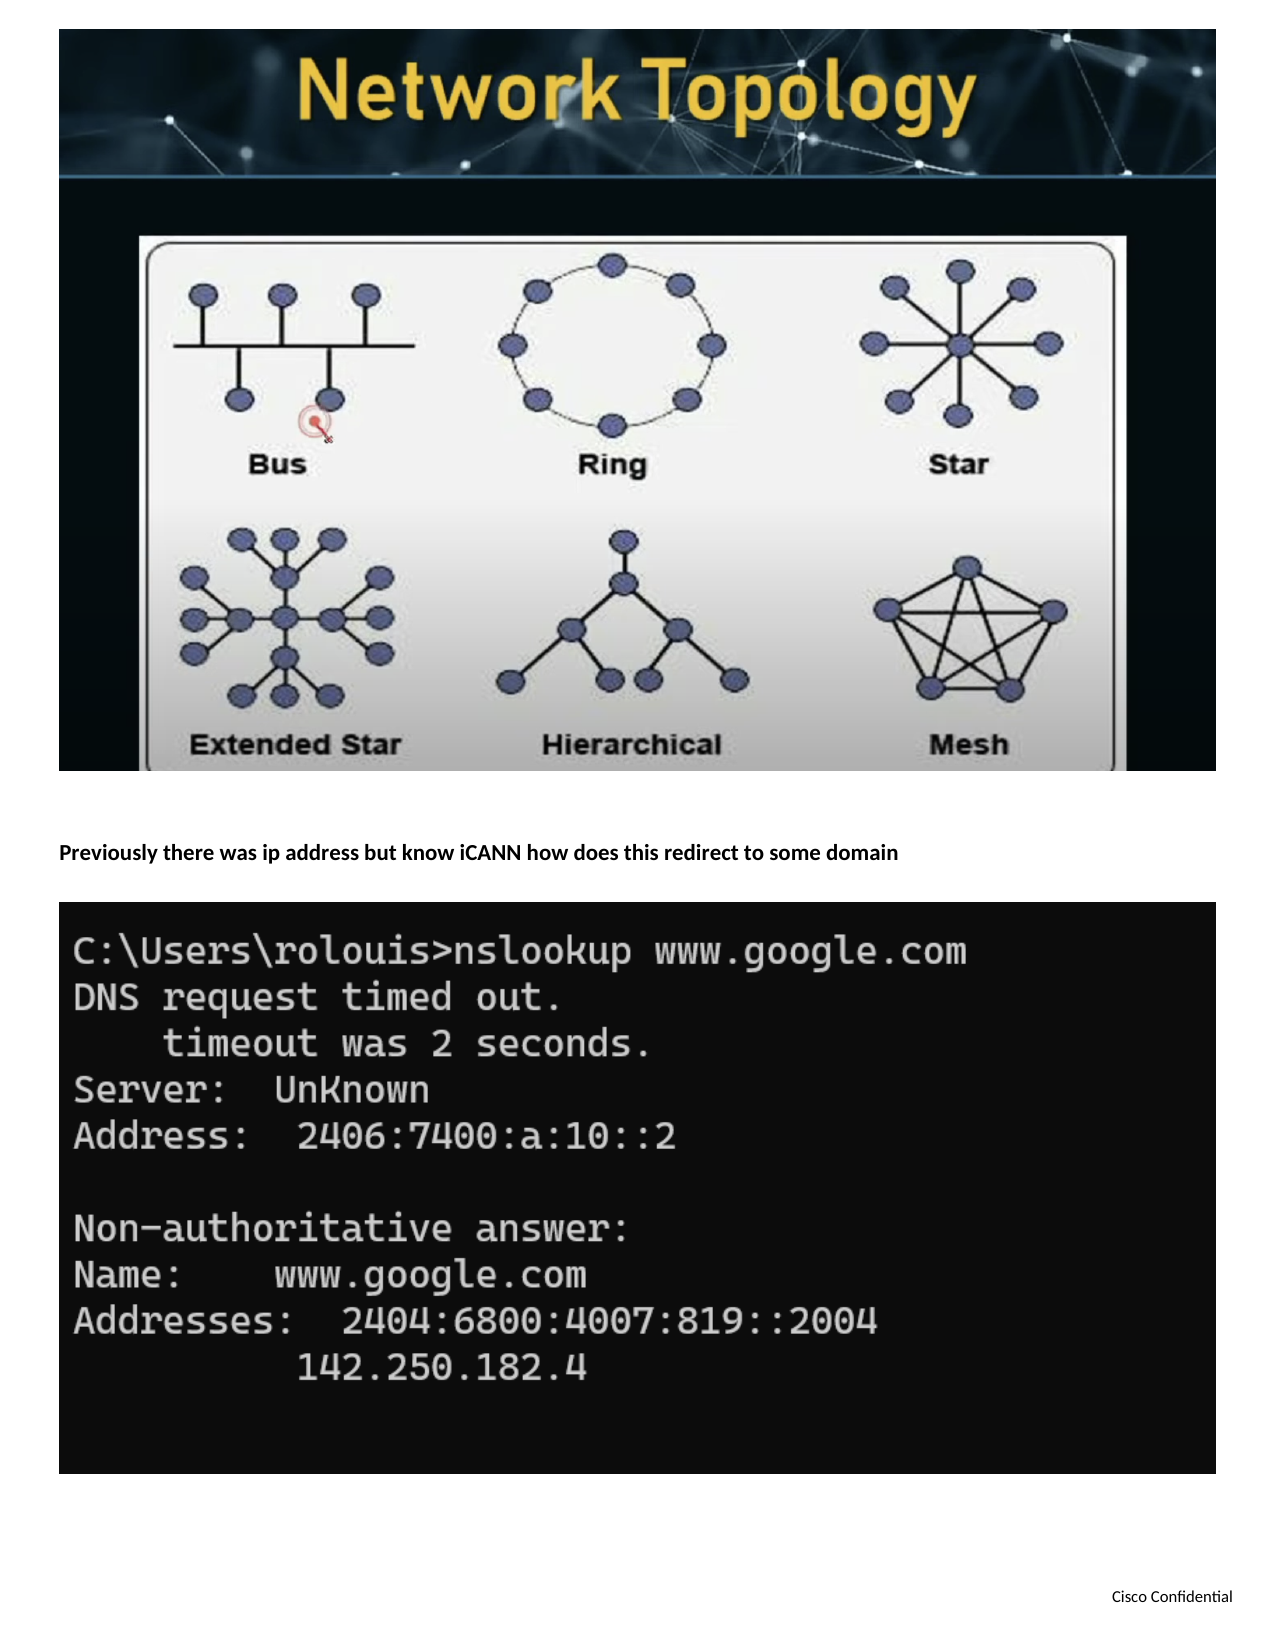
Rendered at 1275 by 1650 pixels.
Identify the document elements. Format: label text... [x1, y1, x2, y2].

picture [59, 902, 1216, 1474]
text Previously there was ip address but know iCANN how does this redirect to some domain [59, 838, 1216, 866]
picture [59, 29, 1216, 771]
